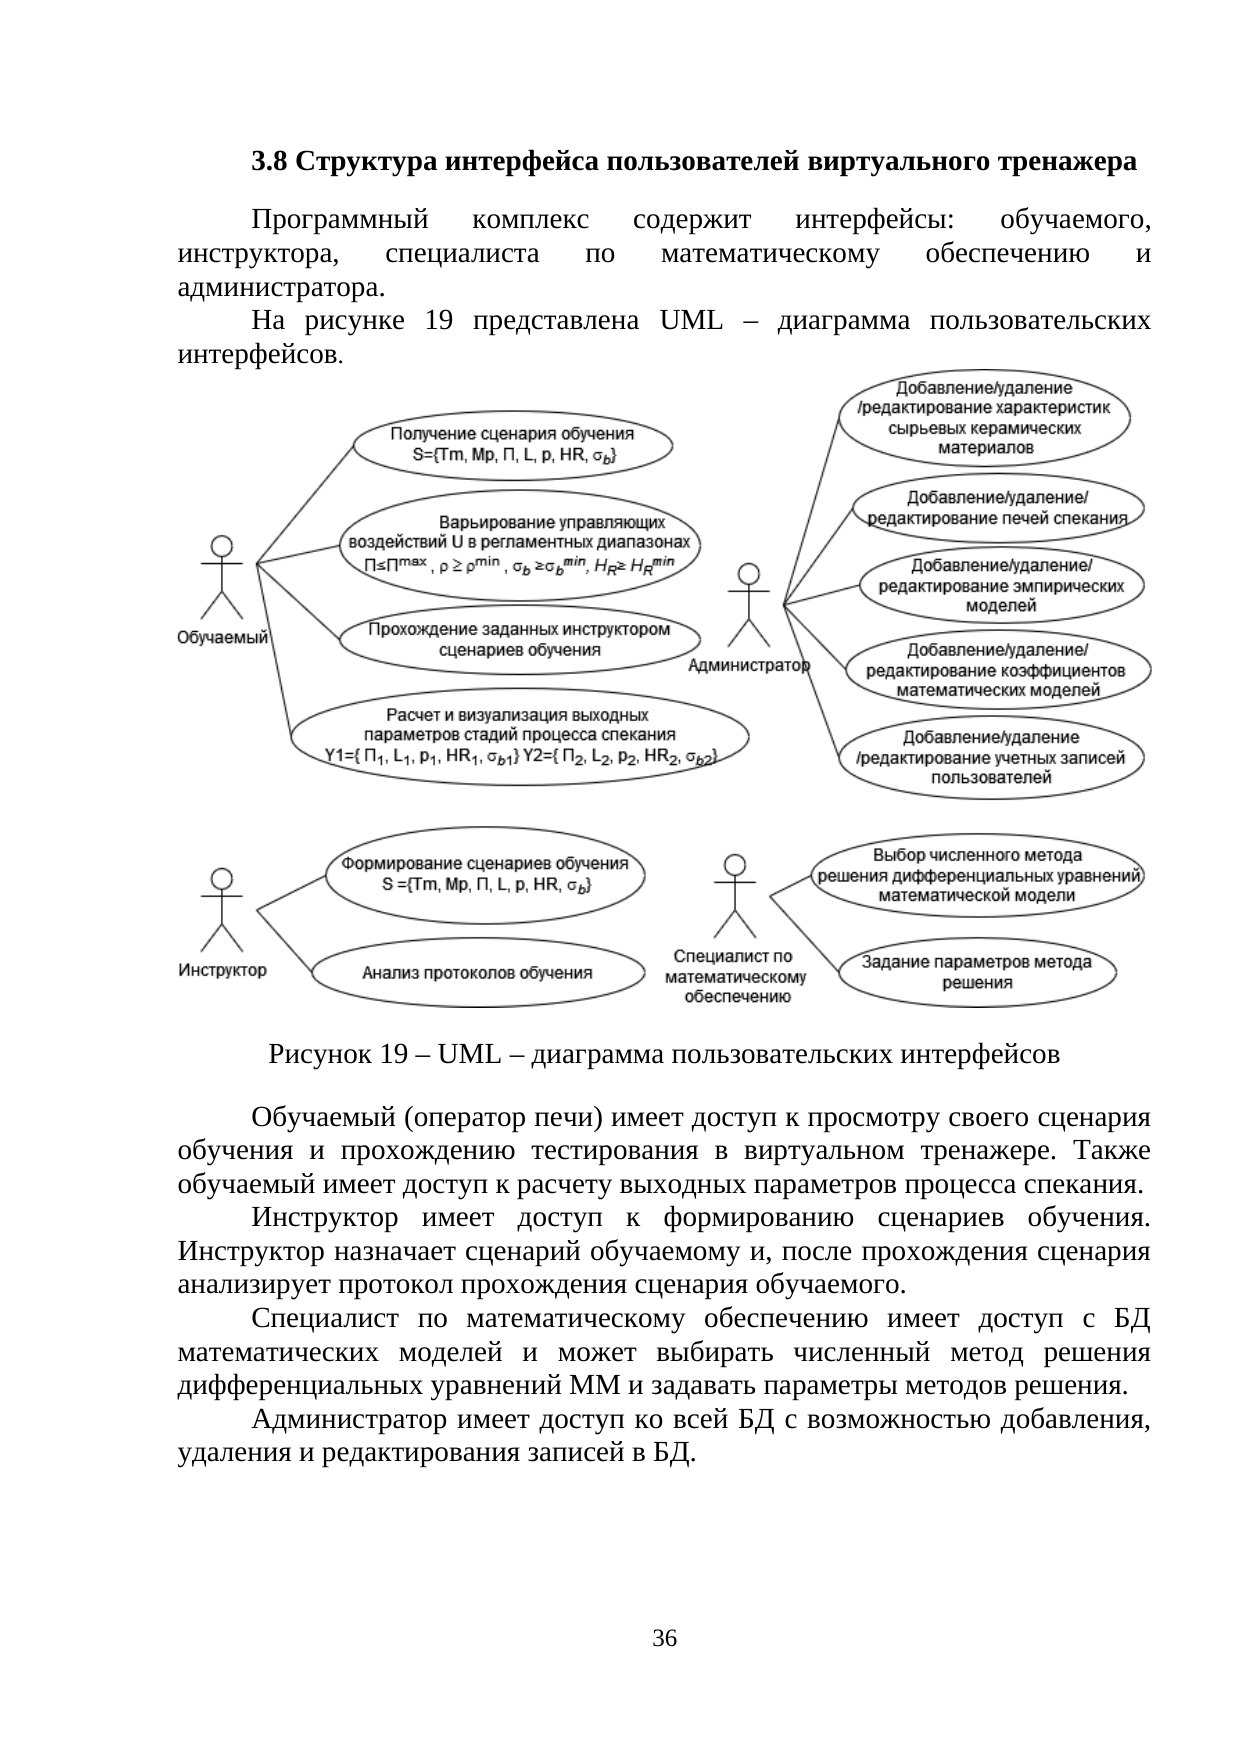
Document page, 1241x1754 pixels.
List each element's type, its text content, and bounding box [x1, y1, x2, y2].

text Инструктор имеет доступ к формированию сценариев обучения. Инструктор назначает сценарий обучаемому и, после прохождения сценария анализирует протокол прохождения сценария обучаемого. [177, 1199, 1152, 1300]
picture [177, 369, 1152, 1008]
text Программный комплекс содержит интерфейсы: обучаемого, инструктора, специалиста по математическому обеспечению и администратора. [177, 202, 1152, 302]
subtitle 3.8 Структура интерфейса пользователей виртуального тренажера [177, 143, 1152, 177]
text Рисунок 19 – UML – диаграмма пользовательских интерфейсов [177, 1037, 1152, 1070]
text Обучаемый (оператор печи) имеет доступ к просмотру своего сценария обучения и прохождению тестирования в виртуальном тренажере. Также обучаемый имеет доступ к расчету выходных параметров процесса спекания. [177, 1099, 1152, 1199]
text Специалист по математическому обеспечению имеет доступ с БД математических моделей и может выбирать численный метод решения дифференциальных уравнений ММ и задавать параметры методов решения. [177, 1300, 1152, 1401]
text Администратор имеет доступ ко всей БД с возможностью добавления, удаления и редактирования записей в БД. [177, 1401, 1152, 1468]
text На рисунке 19 представлена UML – диаграмма пользовательских интерфейсов. [177, 302, 1152, 369]
